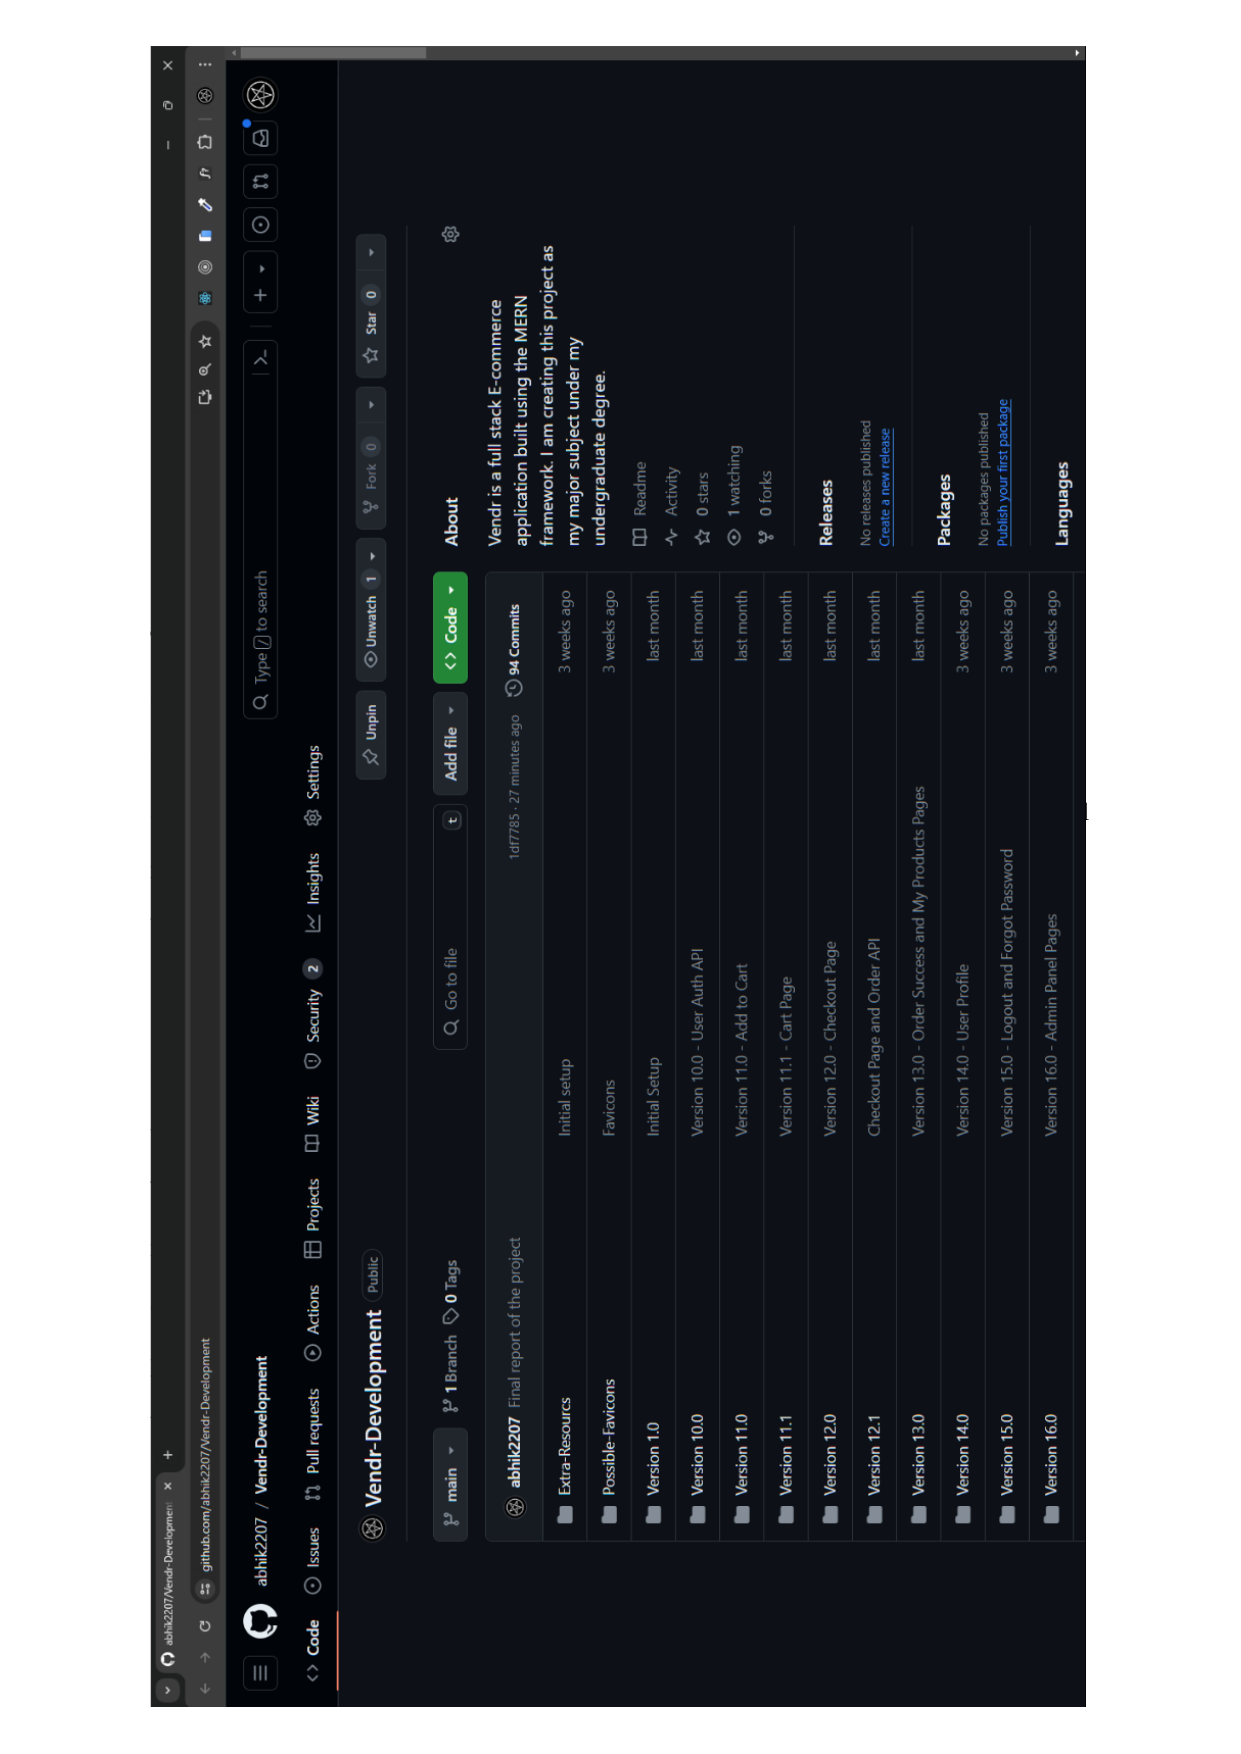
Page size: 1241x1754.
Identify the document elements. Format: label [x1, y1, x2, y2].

picture [152, 48, 1086, 1707]
